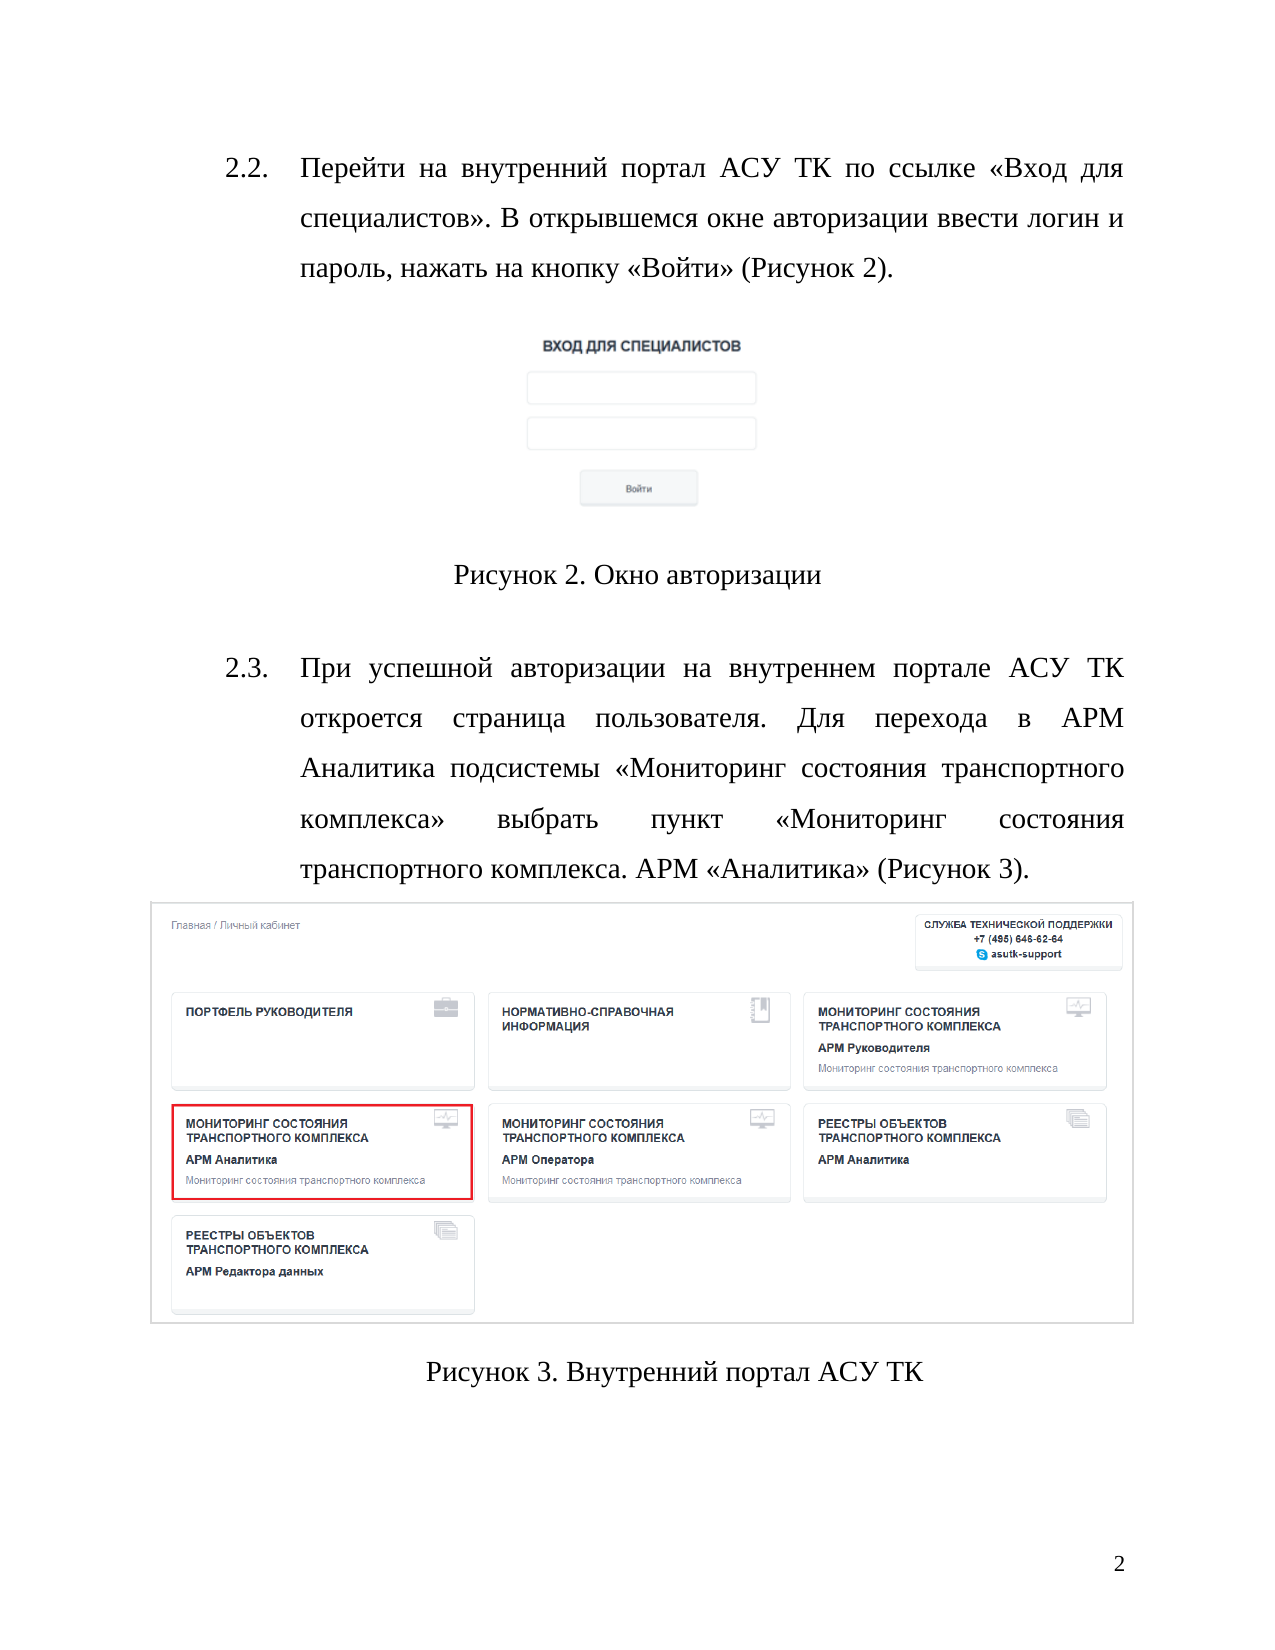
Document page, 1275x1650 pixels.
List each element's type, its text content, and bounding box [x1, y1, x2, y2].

picture [152, 903, 1132, 1322]
picture [486, 313, 789, 530]
text Рисунок 2. Окно авторизации [150, 557, 1125, 591]
list Перейти на внутренний портал АСУ ТК по ссылке «Вход для специалистов». В открывшемся окне авторизации ввести логин и пароль, нажать на кнопку «Войти» (Рисунок 2). [225, 150, 1125, 284]
text Рисунок 3. Внутренний портал АСУ ТК [224, 1354, 1125, 1388]
list При успешной авторизации на внутреннем портале АСУ ТК откроется страница пользователя. Для перехода в АРМ Аналитика подсистемы «Мониторинг состояния транспортного комплекса» выбрать пункт «Мониторинг состояния транспортного комплекса. АРМ «Аналитика» (Рисунок 3). [225, 650, 1125, 885]
